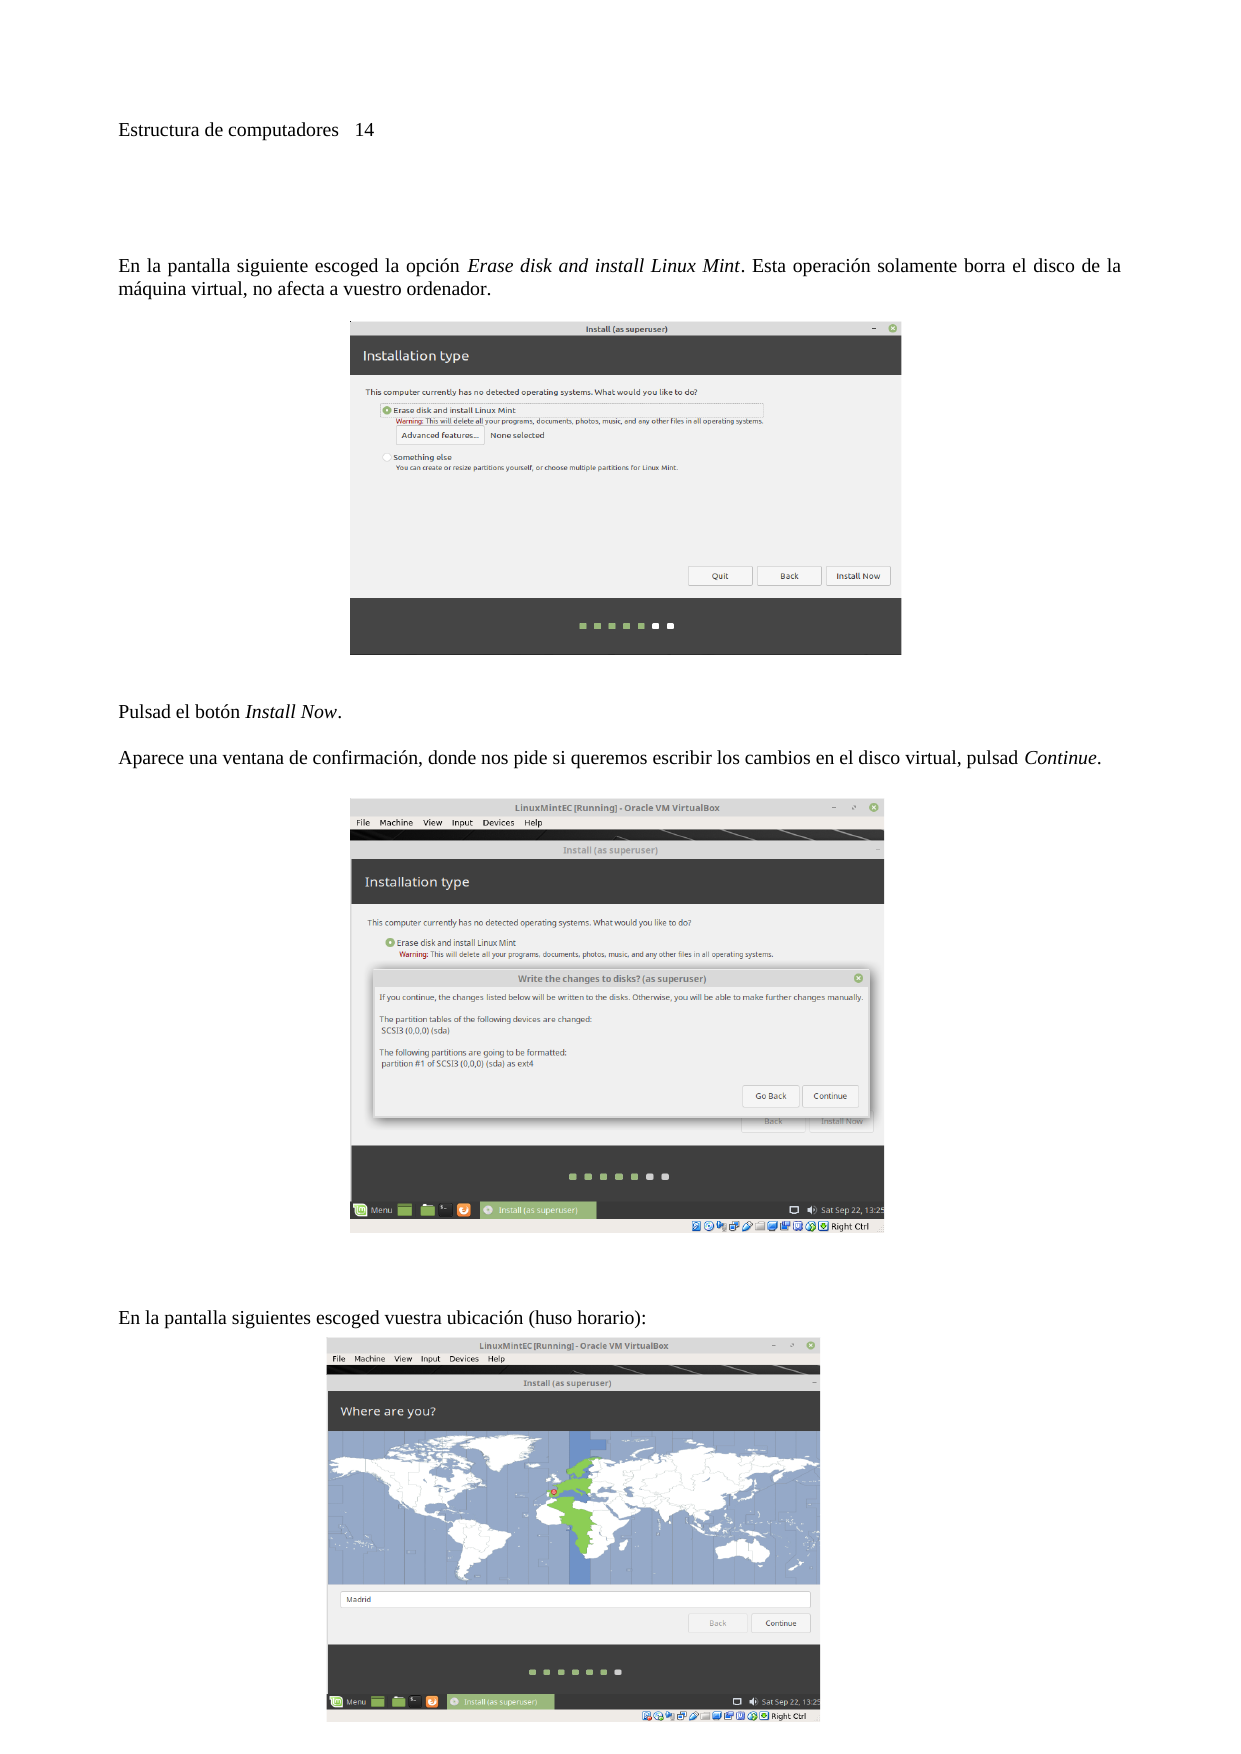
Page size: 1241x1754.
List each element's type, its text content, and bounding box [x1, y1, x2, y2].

text Aparece una ventana de confirmación, donde nos pide si queremos escribir los cambios en el disco virtual, pulsad Continue. [118, 746, 1122, 768]
picture [350, 321, 902, 655]
text En la pantalla siguiente escoged la opción Erase disk and install Linux Mint. Esta operación solamente borra el disco de la máquina virtual, no afecta a vuestro ordenador. [118, 254, 1122, 299]
text En la pantalla siguientes escoged vuestra ubicación (huso horario): [118, 1306, 1122, 1329]
text Pulsad el botón Install Now. [118, 700, 1122, 723]
picture [326, 1337, 821, 1722]
picture [350, 798, 885, 1233]
